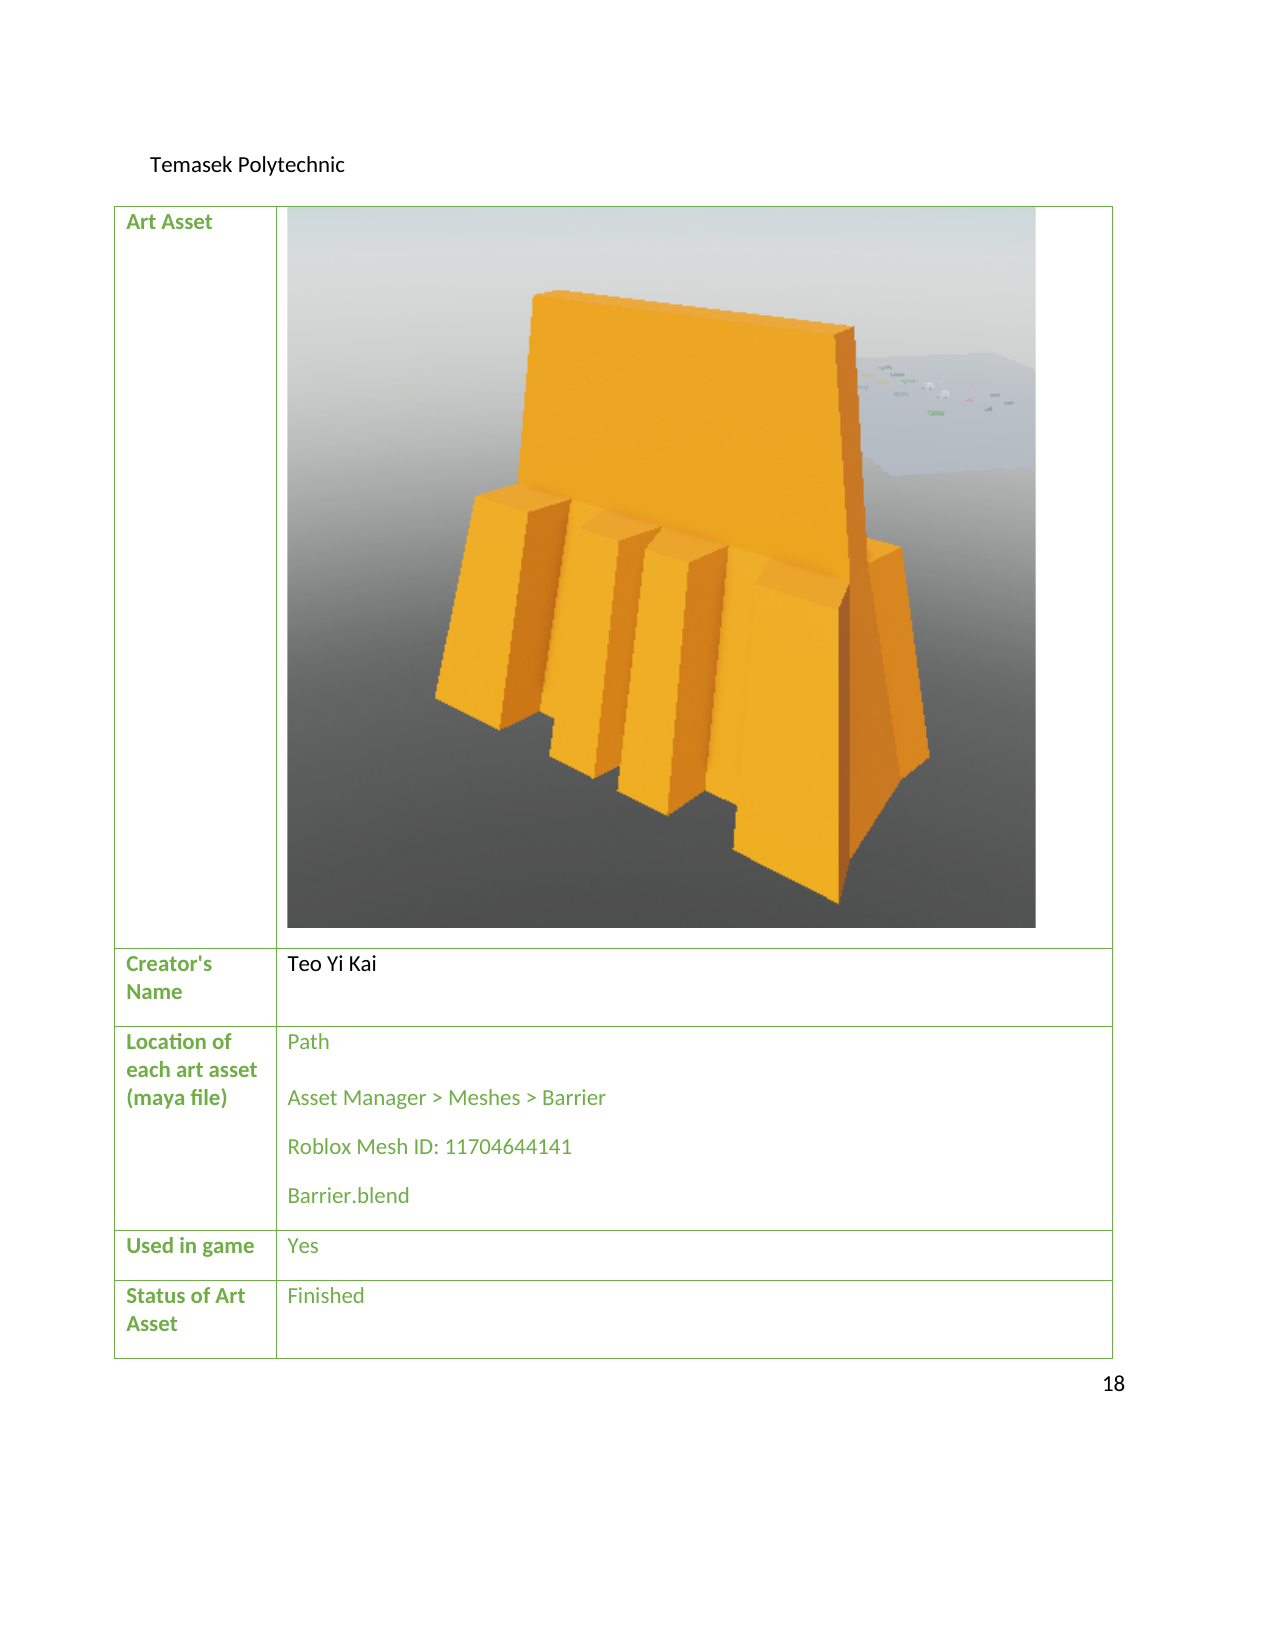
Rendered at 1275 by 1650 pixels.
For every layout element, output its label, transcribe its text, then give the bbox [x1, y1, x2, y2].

table_cell Status of Art Asset [115, 1281, 276, 1358]
table_cell Finished [277, 1281, 1112, 1358]
table_cell Used in game [115, 1231, 276, 1280]
table_cell Yes [277, 1231, 1112, 1280]
picture [287, 207, 1036, 928]
table_cell Creator's Name [115, 949, 276, 1026]
table_cell Path Asset Manager > Meshes > Barrier Roblox Mesh ID: 11704644141 Barrier.blend [277, 1027, 1112, 1230]
table_cell Location of each art asset (maya file) [115, 1027, 276, 1230]
table_cell Teo Yi Kai [277, 949, 1112, 1026]
table_cell Art Asset [115, 207, 276, 948]
table_cell [277, 207, 1112, 948]
